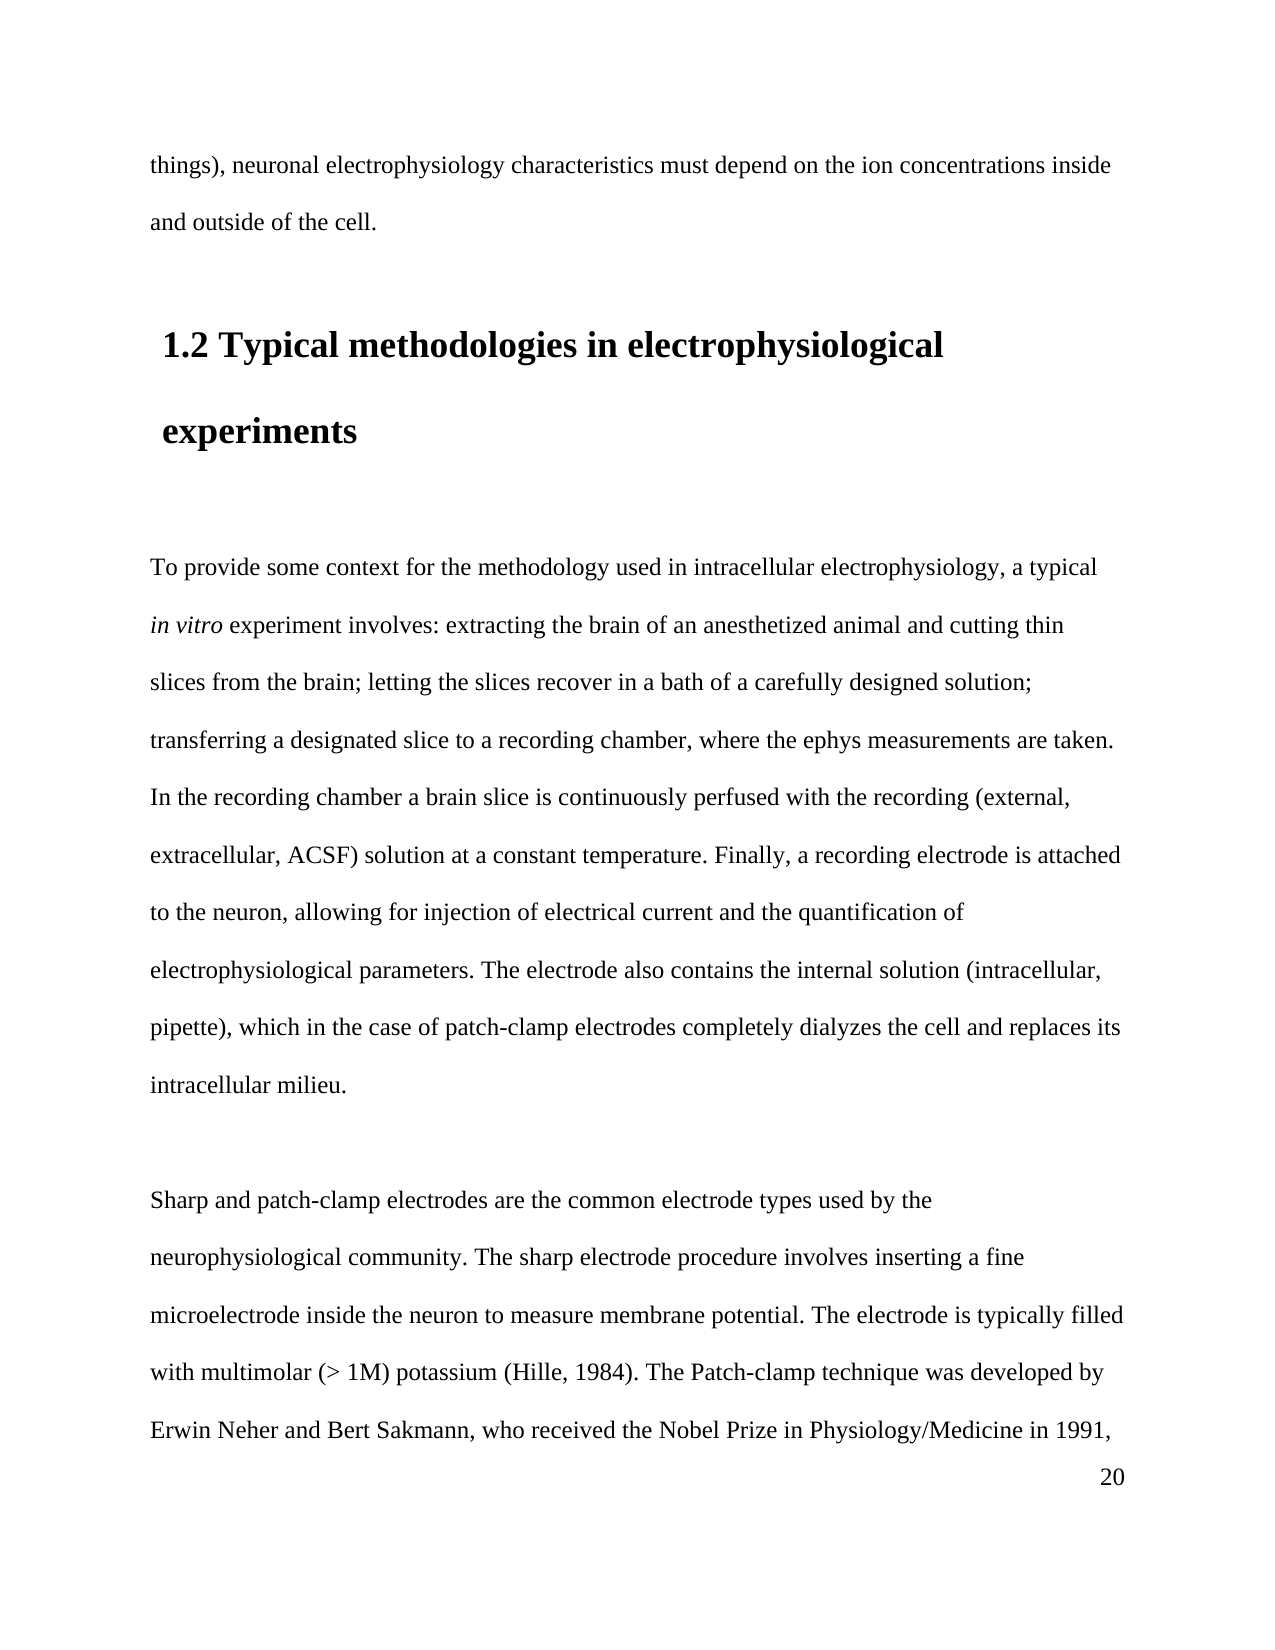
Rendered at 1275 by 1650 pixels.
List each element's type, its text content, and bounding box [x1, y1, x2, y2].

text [150, 1185, 1125, 1444]
text To provide some context for the methodology used in intracellular electrophysiology, a typical in vitro experiment involves: extracting the brain of an anesthetized animal and cutting thin slices from the brain; letting the slices recover in a bath of a carefully designed solution; transferring a designated slice to a recording chamber, where the ephys measurements are taken. In the recording chamber a brain slice is continuously perfused with the recording (external, extracellular, ACSF) solution at a constant temperature. Finally, a recording electrode is attached to the neuron, allowing for injection of electrical current and the quantification of electrophysiological parameters. The electrode also contains the internal solution (intracellular, pipette), which in the case of patch-clamp electrodes completely dialyzes the cell and replaces its intracellular milieu. [150, 552, 1125, 1099]
subtitle Typical methodologies in electrophysiological experiments [162, 322, 1125, 452]
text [150, 150, 1125, 236]
